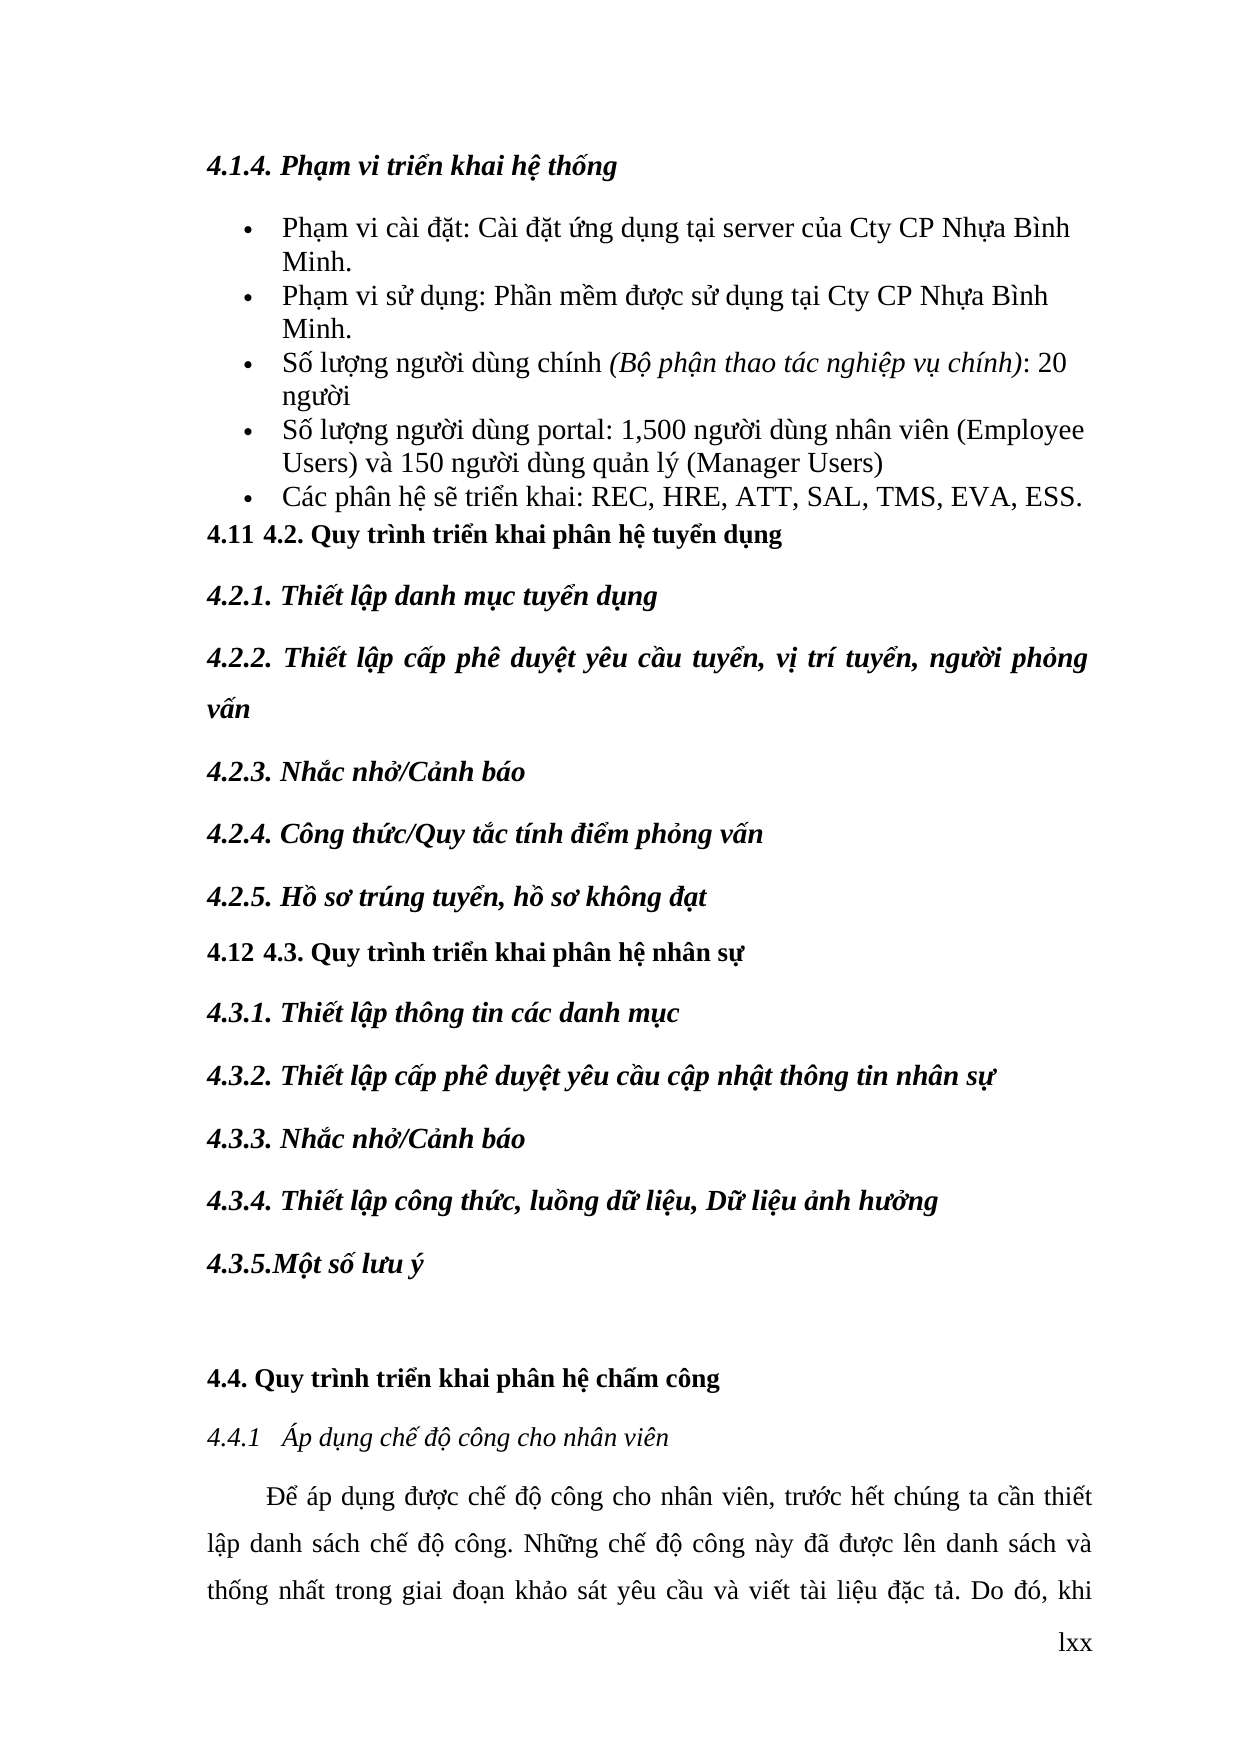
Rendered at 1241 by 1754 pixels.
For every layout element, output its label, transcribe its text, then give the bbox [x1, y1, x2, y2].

subtitle 4.3.5.Một số lưu ý [207, 1246, 1092, 1280]
subtitle 4.2.2. Thiết lập cấp phê duyệt yêu cầu tuyển, vị trí tuyển, người phỏng vấn [207, 641, 1092, 724]
list Số lượng người dùng portal: 1,500 người dùng nhân viên (Employee Users) và 150 người dùng quản lý (Manager Users) [244, 412, 1092, 479]
subtitle 4.3.3. Nhắc nhở/Cảnh báo [207, 1121, 1092, 1154]
subtitle 4.3.2. Thiết lập cấp phê duyệt yêu cầu cập nhật thông tin nhân sự [207, 1058, 1092, 1091]
list Phạm vi cài đặt: Cài đặt ứng dụng tại server của Cty CP Nhựa Bình Minh. [244, 211, 1092, 278]
list Số lượng người dùng chính (Bộ phận thao tác nghiệp vụ chính): 20 người [244, 345, 1092, 412]
subtitle 4.2.1. Thiết lập danh mục tuyển dụng [207, 578, 1092, 611]
subtitle 4.3. Quy trình triển khai phân hệ nhân sự [207, 936, 1092, 967]
subtitle 4.3.1. Thiết lập thông tin các danh mục [207, 995, 1092, 1029]
list Áp dụng chế độ công cho nhân viên [207, 1421, 1092, 1452]
list Phạm vi sử dụng: Phần mềm được sử dụng tại Cty CP Nhựa Bình Minh. [244, 278, 1092, 345]
subtitle 4.2.5. Hồ sơ trúng tuyển, hồ sơ không đạt [207, 879, 1092, 913]
list Các phân hệ sẽ triển khai: REC, HRE, ATT, SAL, TMS, EVA, ESS. [244, 479, 1092, 512]
subtitle 4.2.4. Công thức/Quy tắc tính điểm phỏng vấn [207, 817, 1092, 850]
subtitle 4.2. Quy trình triển khai phân hệ tuyển dụng [207, 519, 1092, 550]
subtitle 4.1.4. Phạm vi triển khai hệ thống [207, 148, 1092, 181]
subtitle 4.2.3. Nhắc nhở/Cảnh báo [207, 754, 1092, 787]
subtitle 4.3.4. Thiết lập công thức, luồng dữ liệu, Dữ liệu ảnh hưởng [207, 1183, 1092, 1217]
subtitle 4.4. Quy trình triển khai phân hệ chấm công [207, 1362, 1092, 1393]
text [207, 1480, 1092, 1605]
